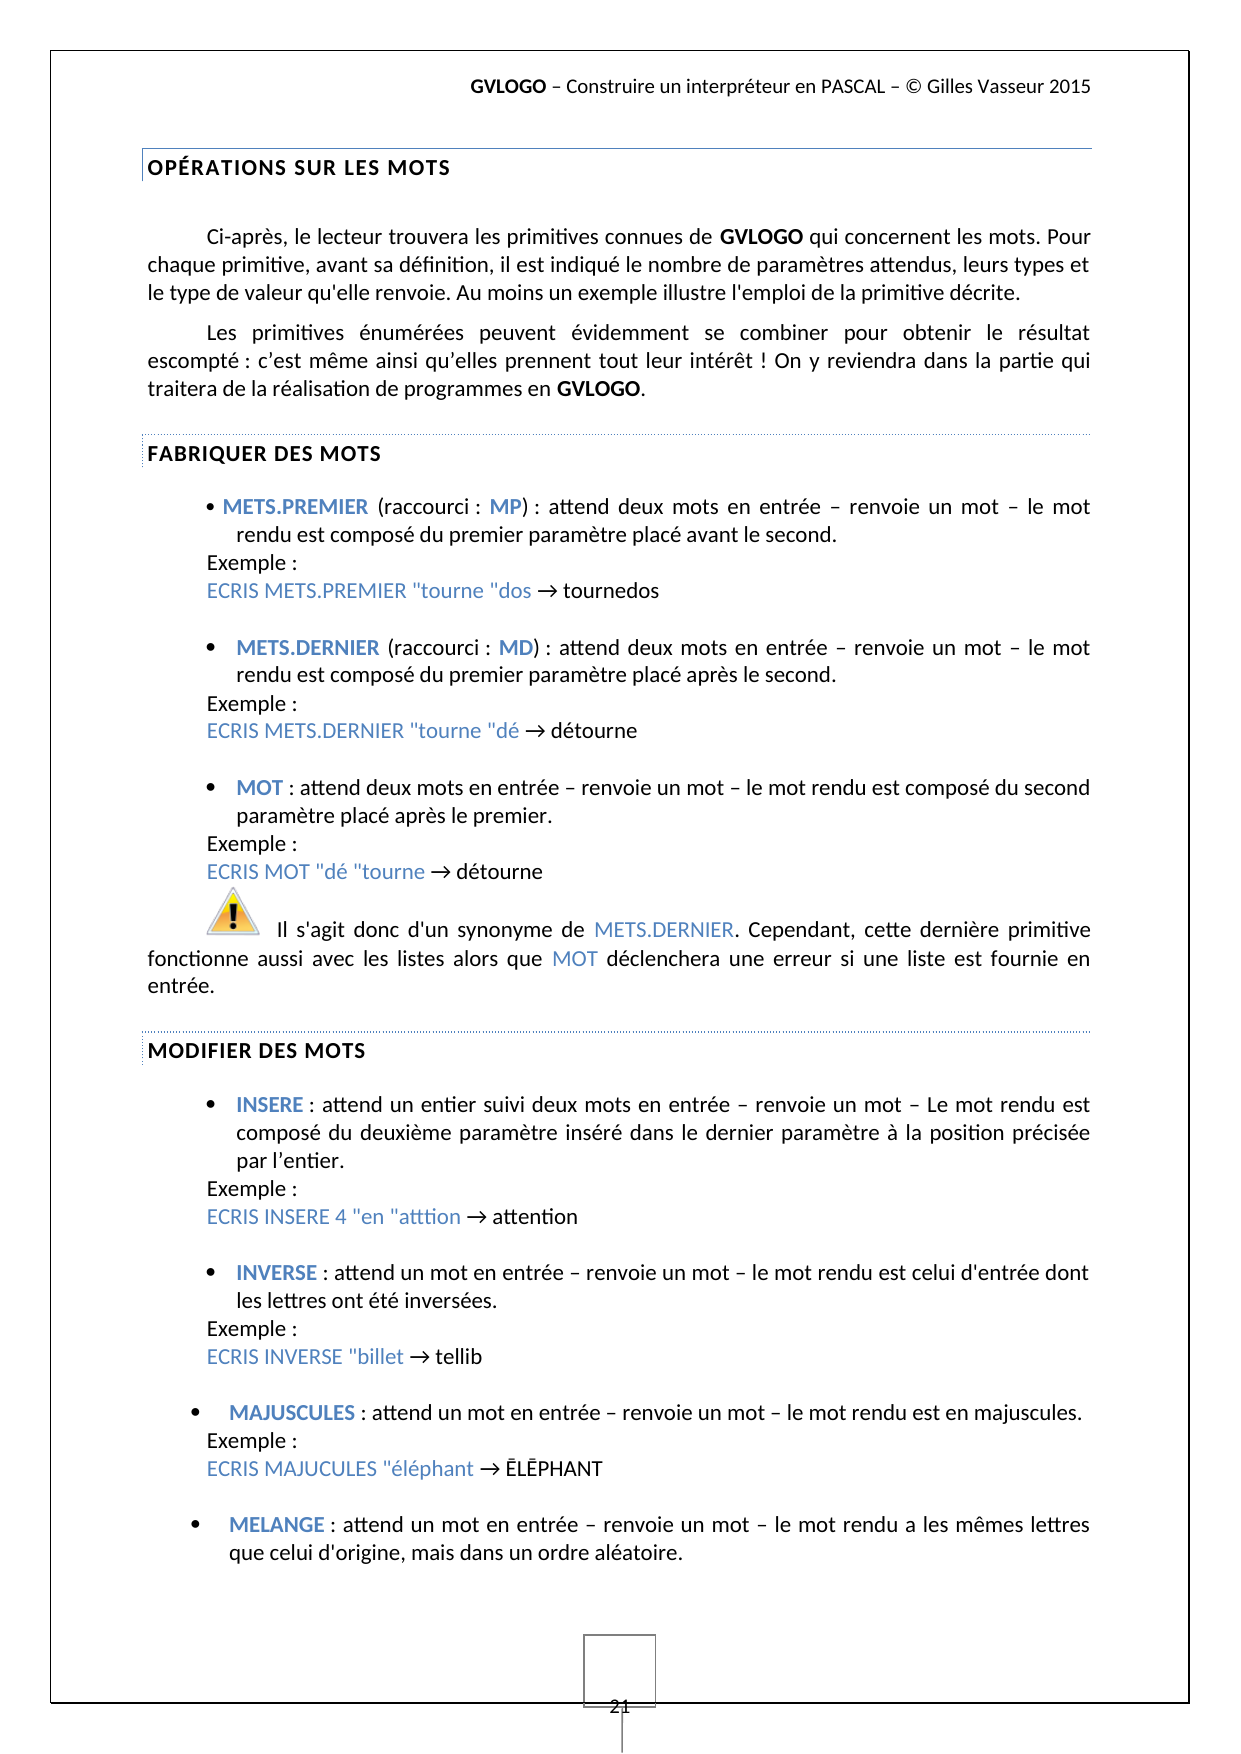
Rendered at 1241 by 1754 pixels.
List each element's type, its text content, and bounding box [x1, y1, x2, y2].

text Exemple : [147, 548, 1092, 577]
list INVERSE : attend un mot en entrée – renvoie un mot – le mot rendu est celui d'entrée dont les lettres ont été inversées. [207, 1258, 1092, 1314]
text Exemple : [147, 1426, 1092, 1454]
text ECRIS MOT "dé "tourne → détourne [147, 857, 1092, 885]
text ECRIS METS.DERNIER "tourne "dé → détourne [147, 717, 1092, 745]
list MOT : attend deux mots en entrée – renvoie un mot – le mot rendu est composé du second paramètre placé après le premier. [207, 773, 1092, 829]
text ECRIS INSERE 4 "en "atttion → attention [147, 1202, 1092, 1230]
text ECRIS MAJUCULES "éléphant → ĒLĒPHANT [147, 1454, 1092, 1482]
subtitle Modifier des mots [142, 1031, 1092, 1065]
subtitle Opérations sur les mots [143, 149, 1092, 181]
text Ci-après, le lecteur trouvera les primitives connues de GVLOGO qui concernent les mots. Pour chaque primitive, avant sa définition, il est indiqué le nombre de paramètres attendus, leurs types et le type de valeur qu'elle renvoie. Au moins un exemple illustre l'emploi de la primitive décrite. [147, 222, 1092, 306]
text Les primitives énumérées peuvent évidemment se combiner pour obtenir le résultat escompté : c’est même ainsi qu’elles prennent tout leur intérêt ! On y reviendra dans la partie qui traitera de la réalisation de programmes en GVLOGO. [147, 318, 1092, 402]
picture [206, 884, 260, 938]
text ECRIS METS.PREMIER "tourne "dos → tournedos [147, 577, 1092, 604]
text Exemple : [147, 1314, 1092, 1342]
list METS.DERNIER (raccourci : MD) : attend deux mots en entrée – renvoie un mot – le mot rendu est composé du premier paramètre placé après le second. [207, 633, 1092, 689]
list MELANGE : attend un mot en entrée – renvoie un mot – le mot rendu a les mêmes lettres que celui d'origine, mais dans un ordre aléatoire. [191, 1510, 1092, 1566]
text Exemple : [147, 1174, 1092, 1202]
list METS.PREMIER (raccourci : MP) : attend deux mots en entrée – renvoie un mot – le mot rendu est composé du premier paramètre placé avant le second. [207, 492, 1092, 548]
text ECRIS INVERSE "billet → tellib [147, 1342, 1092, 1370]
text Exemple : [147, 689, 1092, 717]
text Il s'agit donc d'un synonyme de METS.DERNIER. Cependant, cette dernière primitive fonctionne aussi avec les listes alors que MOT déclenchera une erreur si une liste est fournie en entrée. [147, 885, 1092, 1000]
list INSERE : attend un entier suivi deux mots en entrée – renvoie un mot – Le mot rendu est composé du deuxième paramètre inséré dans le dernier paramètre à la position précisée par l’entier. [207, 1090, 1092, 1174]
text Exemple : [147, 829, 1092, 857]
list MAJUSCULES : attend un mot en entrée – renvoie un mot – le mot rendu est en majuscules. [191, 1398, 1092, 1426]
subtitle Fabriquer des mots [142, 434, 1092, 467]
